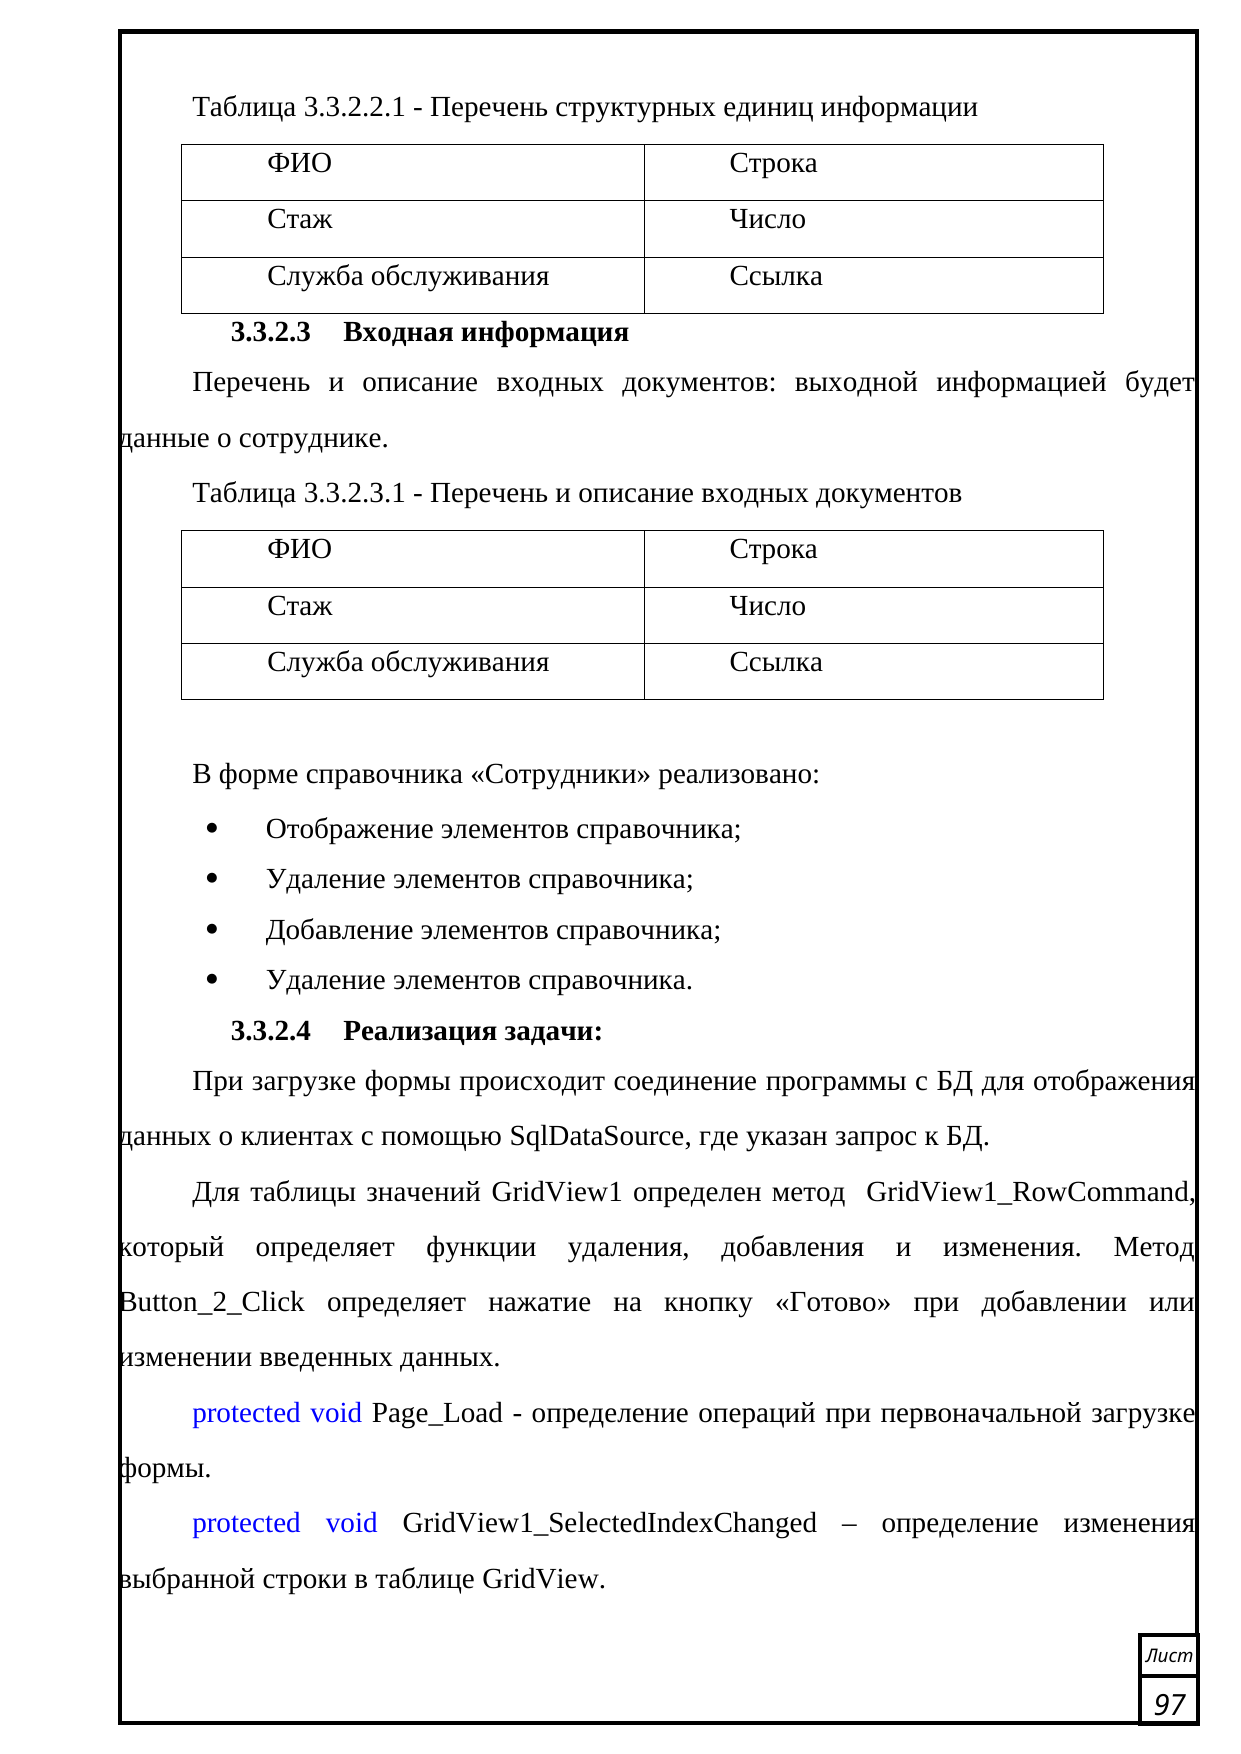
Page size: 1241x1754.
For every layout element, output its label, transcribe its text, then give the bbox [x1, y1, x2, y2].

table_cell Стаж [182, 201, 644, 257]
list Удаление элементов справочника. [118, 962, 1196, 996]
text protected void Page_Load - определение операций при первоначальной загрузке формы. [118, 1395, 1196, 1484]
table_cell Ссылка [645, 644, 1103, 699]
table_cell Служба обслуживания [182, 258, 644, 313]
text При загрузке формы происходит соединение программы с БД для отображения данных о клиентах с помощью SqlDataSource, где указан запрос к БД. [118, 1063, 1196, 1152]
text Для таблицы значений GridView1 определен метод GridView1_RowCommand, который определяет функции удаления, добавления и изменения. Метод Button_2_Click определяет нажатие на кнопку «Готово» при добавлении или изменении введенных данных. [118, 1174, 1196, 1373]
table_cell Стаж [182, 588, 644, 643]
text protected void GridView1_SelectedIndexChanged – определение изменения выбранной строки в таблице GridView. [118, 1506, 1196, 1594]
list Перечень и описание входных документов: выходной информацией будет данные о сотруднике. [118, 364, 1196, 453]
table_cell Число [645, 201, 1103, 257]
table_cell Служба обслуживания [182, 644, 644, 699]
table_header Строка [645, 531, 1103, 587]
list Удаление элементов справочника; [118, 861, 1196, 895]
table_header ФИО [182, 145, 644, 200]
list Таблица 3.3.2.3.1 - Перечень и описание входных документов [118, 475, 1196, 508]
table_cell Ссылка [645, 258, 1103, 313]
table_header ФИО [182, 531, 644, 587]
list Таблица 3.3.2.2.1 - Перечень структурных единиц информации [118, 89, 1196, 122]
list Реализация задачи: [231, 1013, 1196, 1046]
list Входная информация [231, 314, 1196, 348]
table_cell Число [645, 588, 1103, 643]
text В форме справочника «Сотрудники» реализовано: [118, 756, 1196, 789]
list Добавление элементов справочника; [118, 912, 1196, 946]
table_header Строка [645, 145, 1103, 200]
list Отображение элементов справочника; [118, 811, 1196, 845]
